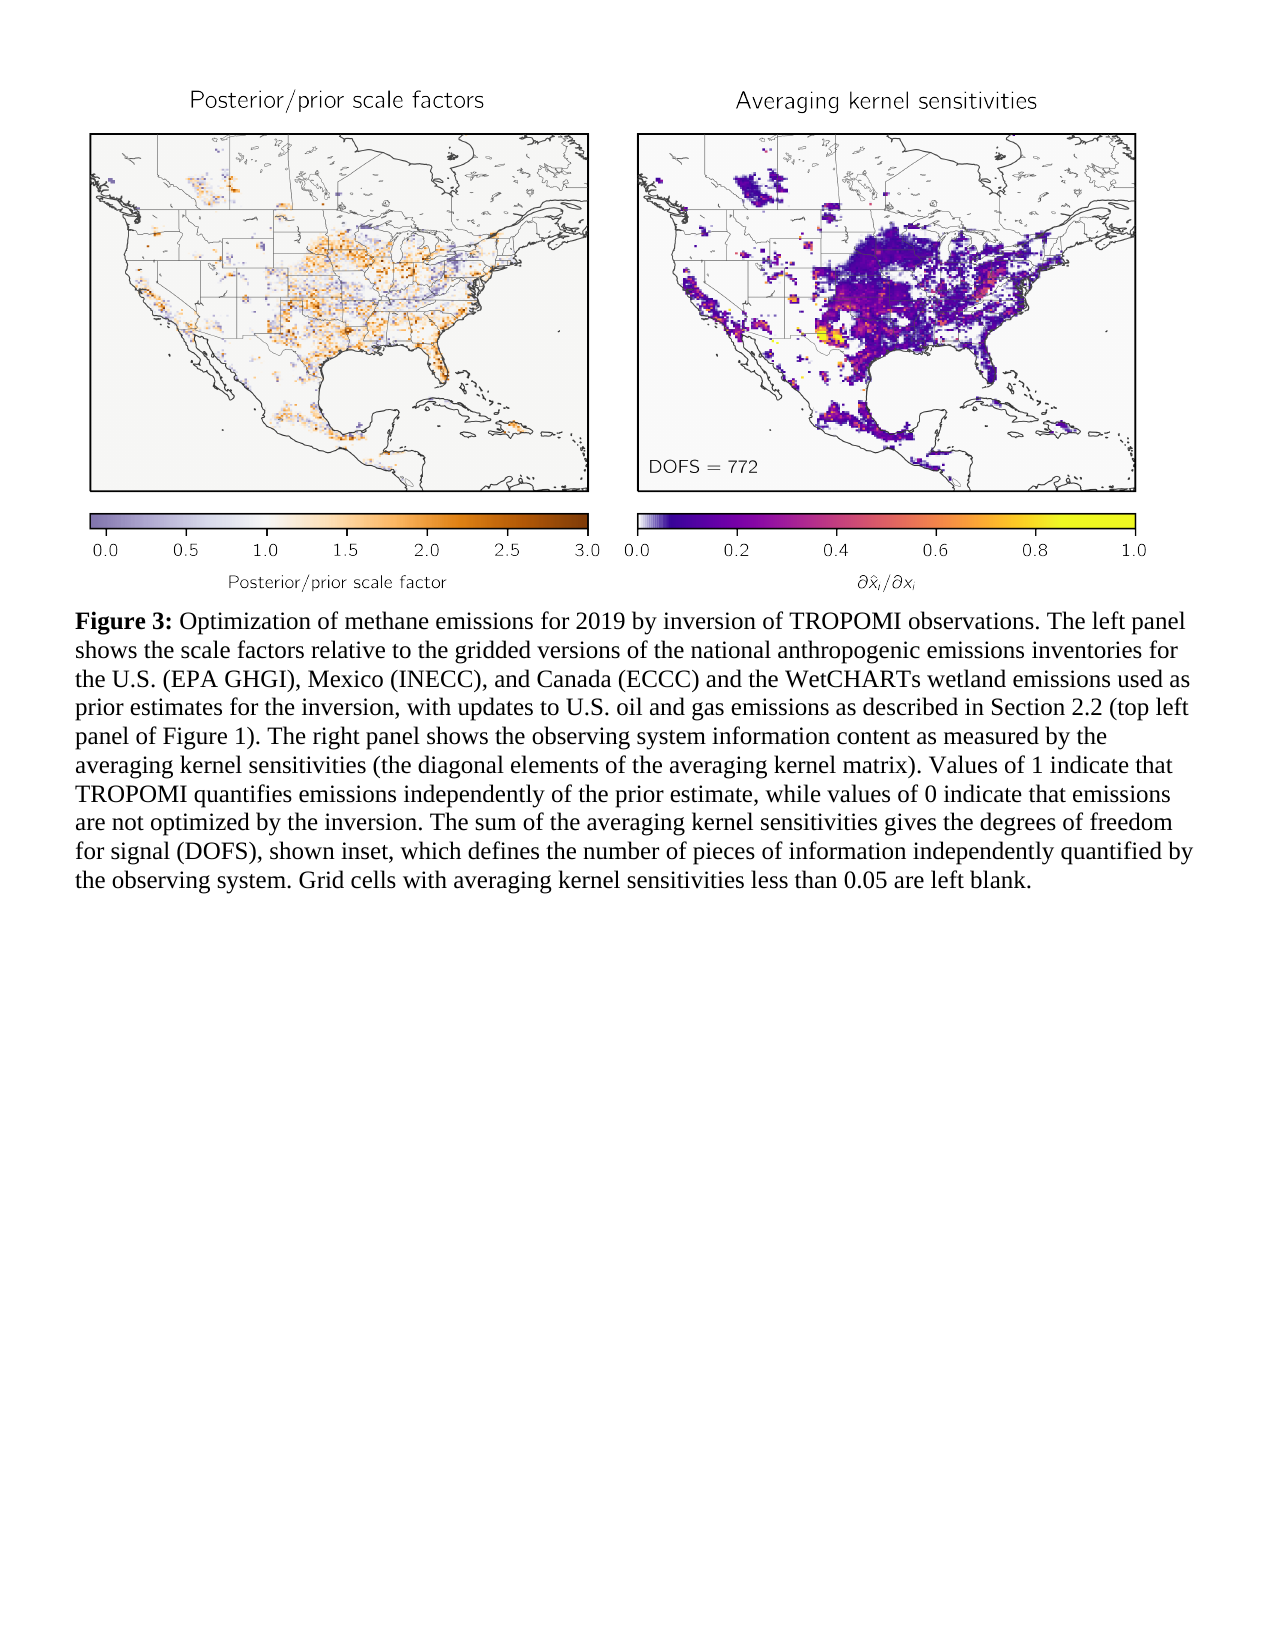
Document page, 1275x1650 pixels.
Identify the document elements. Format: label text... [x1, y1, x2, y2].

text Figure 3: Optimization of methane emissions for 2019 by inversion of TROPOMI observations. The left panel shows the scale factors relative to the gridded versions of the national anthropogenic emissions inventories for the U.S. (EPA GHGI), Mexico (INECC), and Canada (ECCC) and the WetCHARTs wetland emissions used as prior estimates for the inversion, with updates to U.S. oil and gas emissions as described in Section 2.2 (top left panel of Figure 1). The right panel shows the observing system information content as measured by the averaging kernel sensitivities (the diagonal elements of the averaging kernel matrix). Values of 1 indicate that TROPOMI quantifies emissions independently of the prior estimate, while values of 0 indicate that emissions are not optimized by the inversion. The sum of the averaging kernel sensitivities gives the degrees of freedom for signal (DOFS), shown inset, which defines the number of pieces of information independently quantified by the observing system. Grid cells with averaging kernel sensitivities less than 0.05 are left blank. [75, 606, 1200, 894]
picture [75, 75, 1163, 607]
